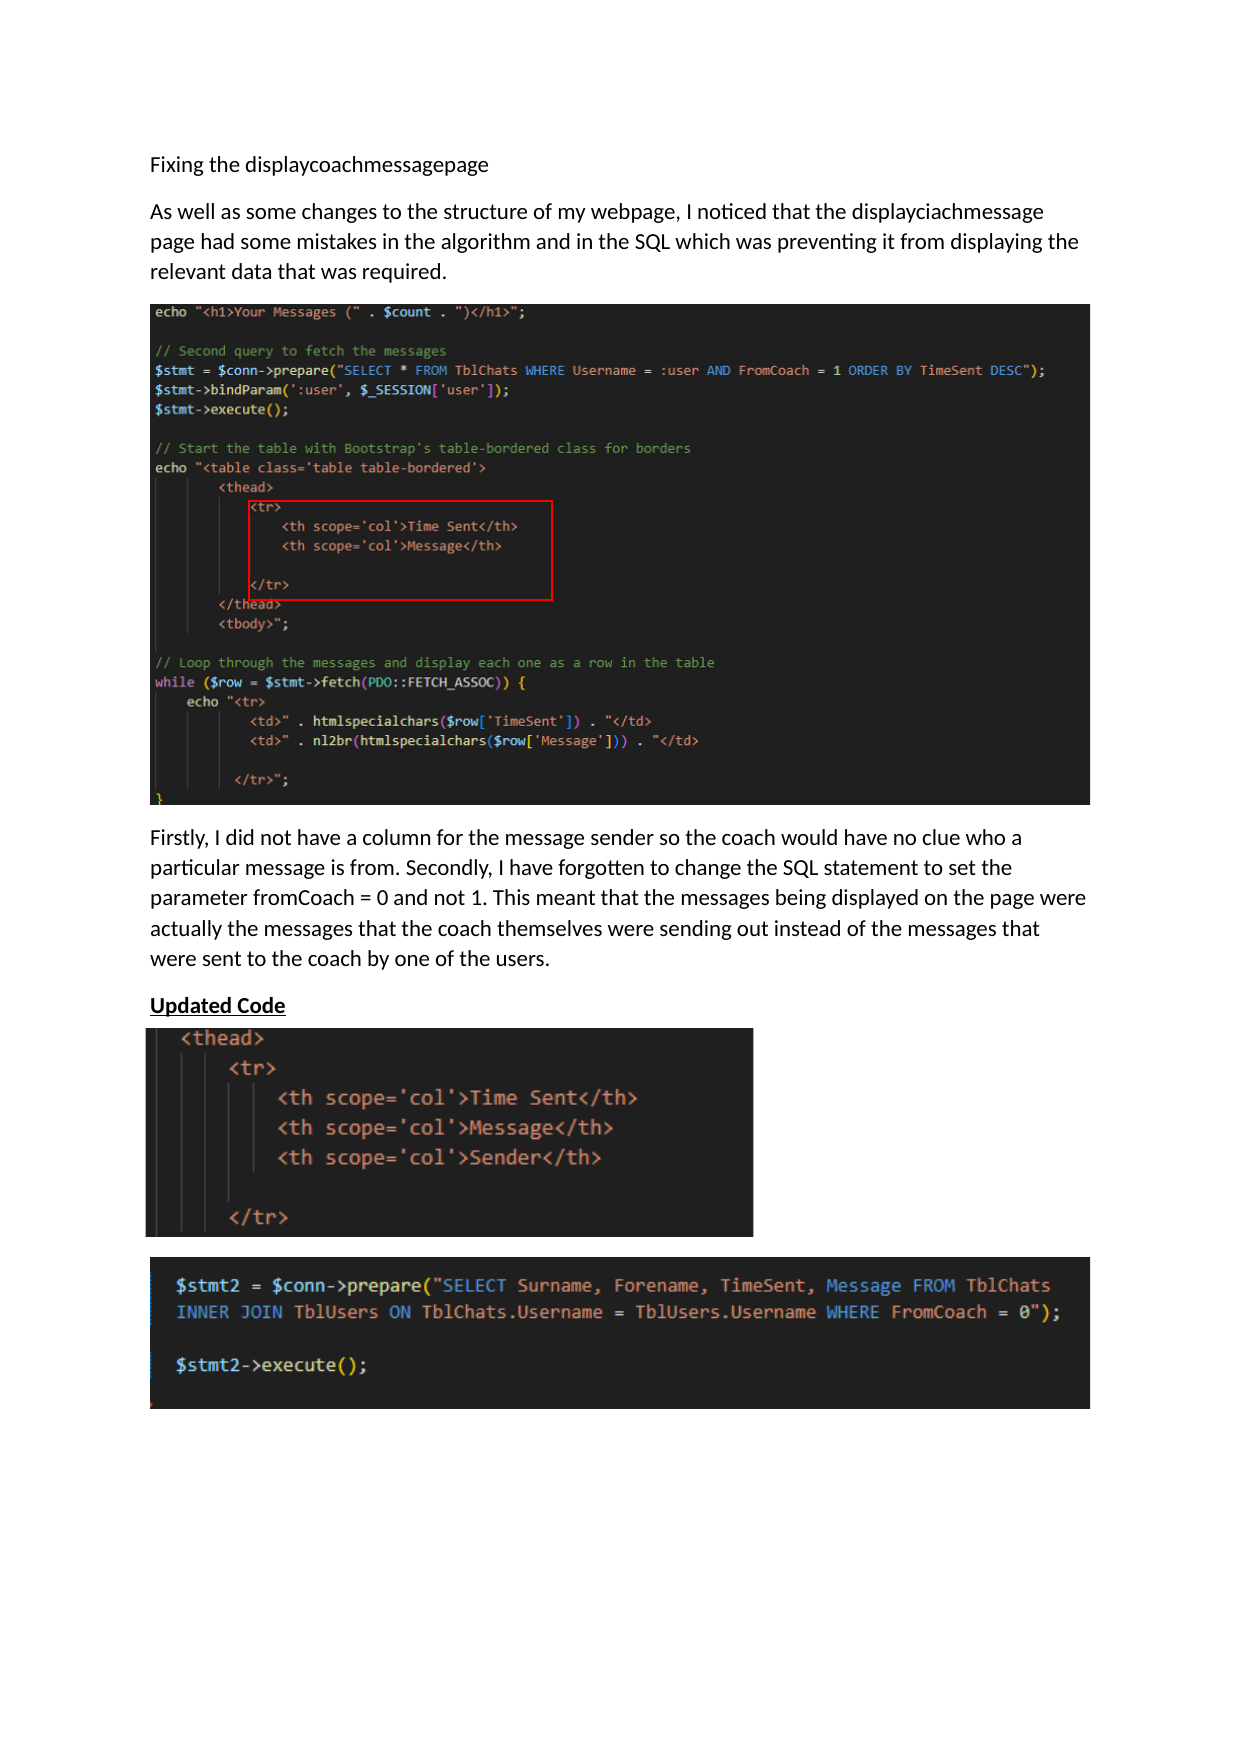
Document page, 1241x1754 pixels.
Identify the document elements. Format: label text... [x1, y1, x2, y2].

text Fixing the displaycoachmessagepage [150, 150, 1090, 178]
text Firstly, I did not have a column for the message sender so the coach would have no clue who a particular message is from. Secondly, I have forgotten to change the SQL statement to set the parameter fromCoach = 0 and not 1. This meant that the messages being displayed on the page were actually the messages that the coach themselves were sending out instead of the messages that were sent to the coach by one of the users. [150, 823, 1090, 972]
picture [145, 1028, 754, 1237]
picture [150, 304, 1091, 805]
text Updated Code [150, 991, 1090, 1019]
text As well as some changes to the structure of my webpage, I noticed that the displayciachmessage page had some mistakes in the algorithm and in the SQL which was preventing it from displaying the relevant data that was required. [150, 197, 1090, 285]
picture [150, 1257, 1091, 1409]
